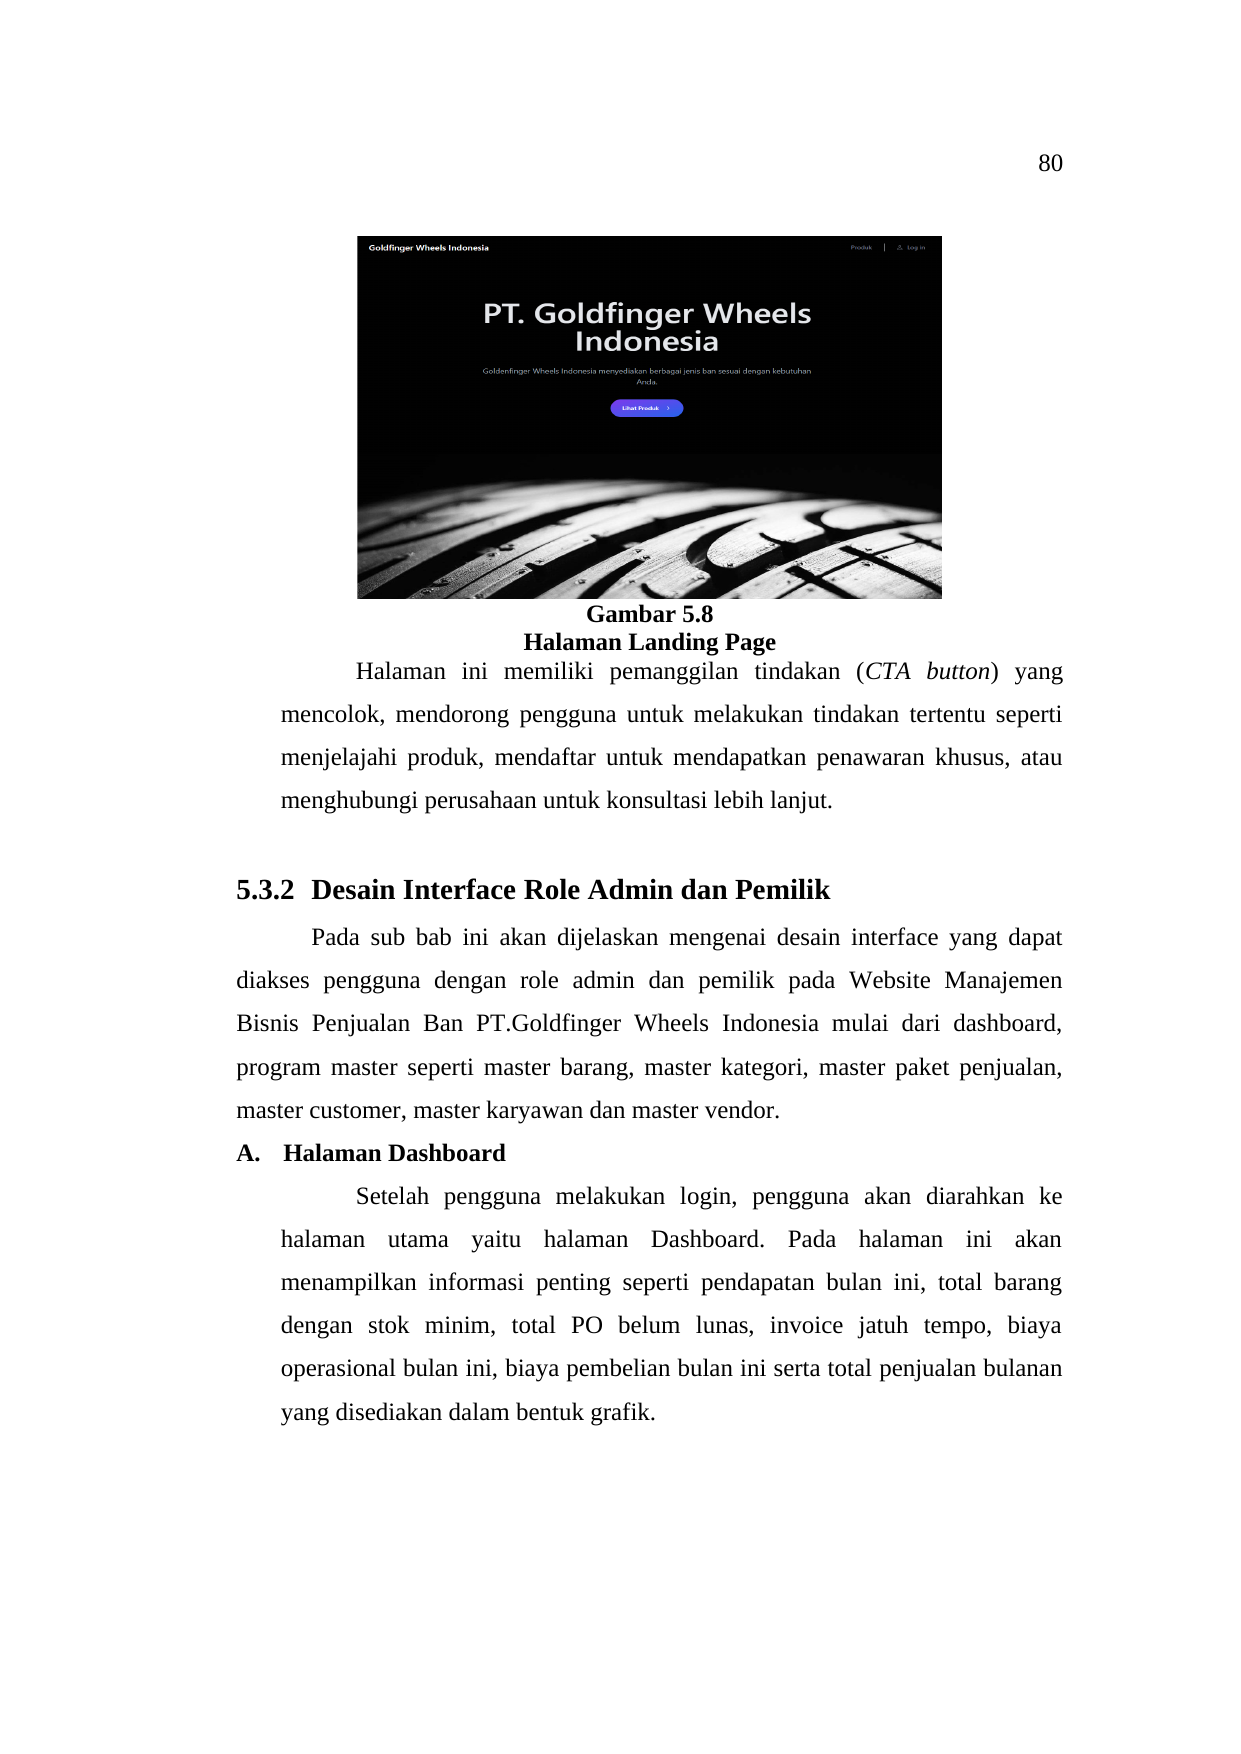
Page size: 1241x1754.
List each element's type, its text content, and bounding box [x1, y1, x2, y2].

text Halaman Landing Page [236, 627, 1063, 656]
text Gambar 5.8 [236, 599, 1063, 627]
text Setelah pengguna melakukan login, pengguna akan diarahkan ke halaman utama yaitu halaman Dashboard. Pada halaman ini akan menampilkan informasi penting seperti pendapatan bulan ini, total barang dengan stok minim, total PO belum lunas, invoice jatuh tempo, biaya operasional bulan ini, biaya pembelian bulan ini serta total penjualan bulanan yang disediakan dalam bentuk grafik. [281, 1181, 1063, 1425]
list Desain Interface Role Admin dan Pemilik [236, 872, 1063, 905]
list Halaman Dashboard [236, 1138, 1063, 1167]
picture [357, 236, 942, 599]
text Pada sub bab ini akan dijelaskan mengenai desain interface yang dapat diakses pengguna dengan role admin dan pemilik pada Website Manajemen Bisnis Penjualan Ban PT.Goldfinger Wheels Indonesia mulai dari dashboard, program master seperti master barang, master kategori, master paket penjualan, master customer, master karyawan dan master vendor. [236, 922, 1063, 1123]
text Halaman ini memiliki pemanggilan tindakan (CTA button) yang mencolok, mendorong pengguna untuk melakukan tindakan tertentu seperti menjelajahi produk, mendaftar untuk mendapatkan penawaran khusus, atau menghubungi perusahaan untuk konsultasi lebih lanjut. [281, 656, 1063, 814]
